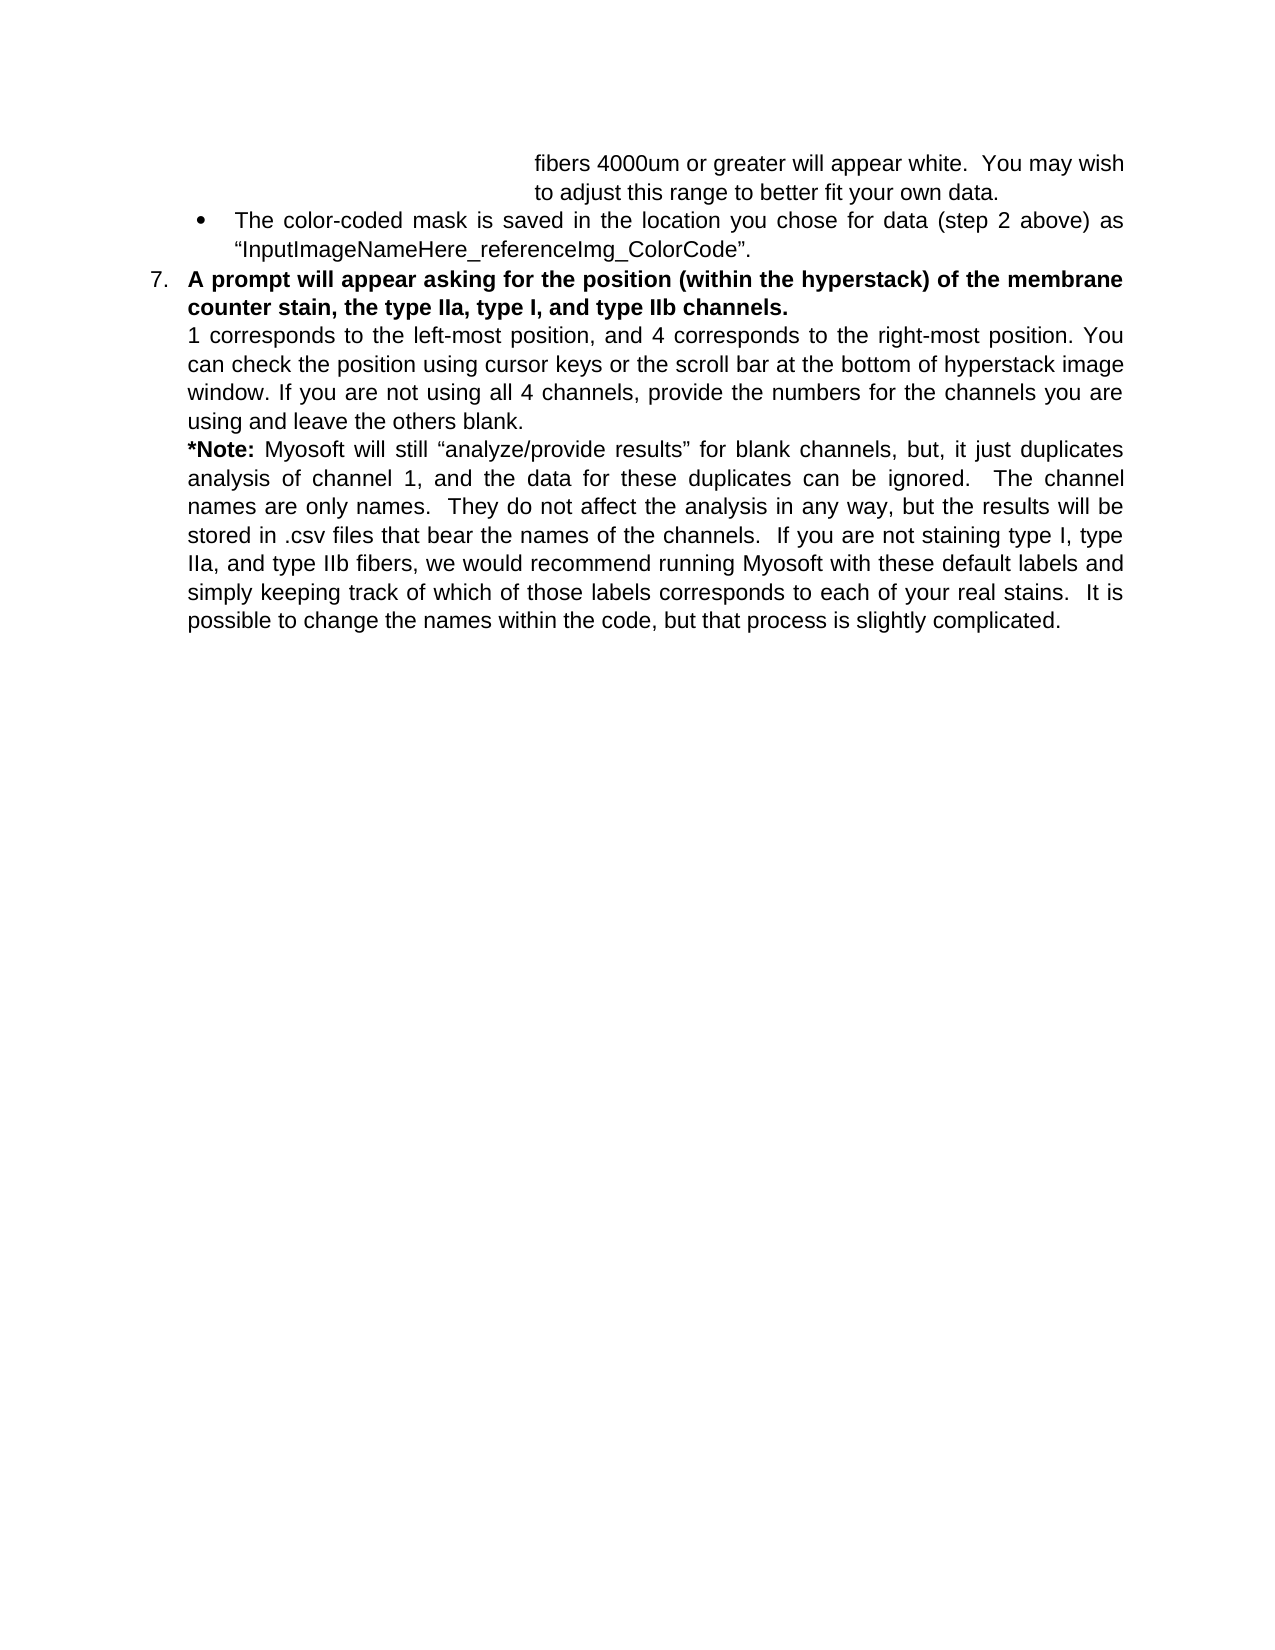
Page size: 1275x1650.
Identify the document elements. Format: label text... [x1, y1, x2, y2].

list *Note: Myosoft will still “analyze/provide results” for blank channels, but, it just duplicates analysis of channel 1, and the data for these duplicates can be ignored. The channel names are only names. They do not affect the analysis in any way, but the results will be stored in .csv files that bear the names of the channels. If you are not staining type I, type IIa, and type IIb fibers, we would recommend running Myosoft with these default labels and simply keeping track of which of those labels corresponds to each of your real stains. It is possible to change the names within the code, but that process is slightly complicated. [187, 436, 1125, 633]
list A prompt will appear asking for the position (within the hyperstack) of the membrane counter stain, the type IIa, type I, and type IIb channels. [150, 266, 1125, 320]
list 1 corresponds to the left-most position, and 4 corresponds to the right-most position. You can check the position using cursor keys or the scroll bar at the bottom of hyperstack image window. If you are not using all 4 channels, provide the numbers for the channels you are using and leave the others blank. [187, 322, 1125, 434]
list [497, 150, 1125, 205]
list The color-coded mask is saved in the location you chose for data (step 2 above) as “InputImageNameHere_referenceImg_ColorCode”. [197, 207, 1125, 263]
